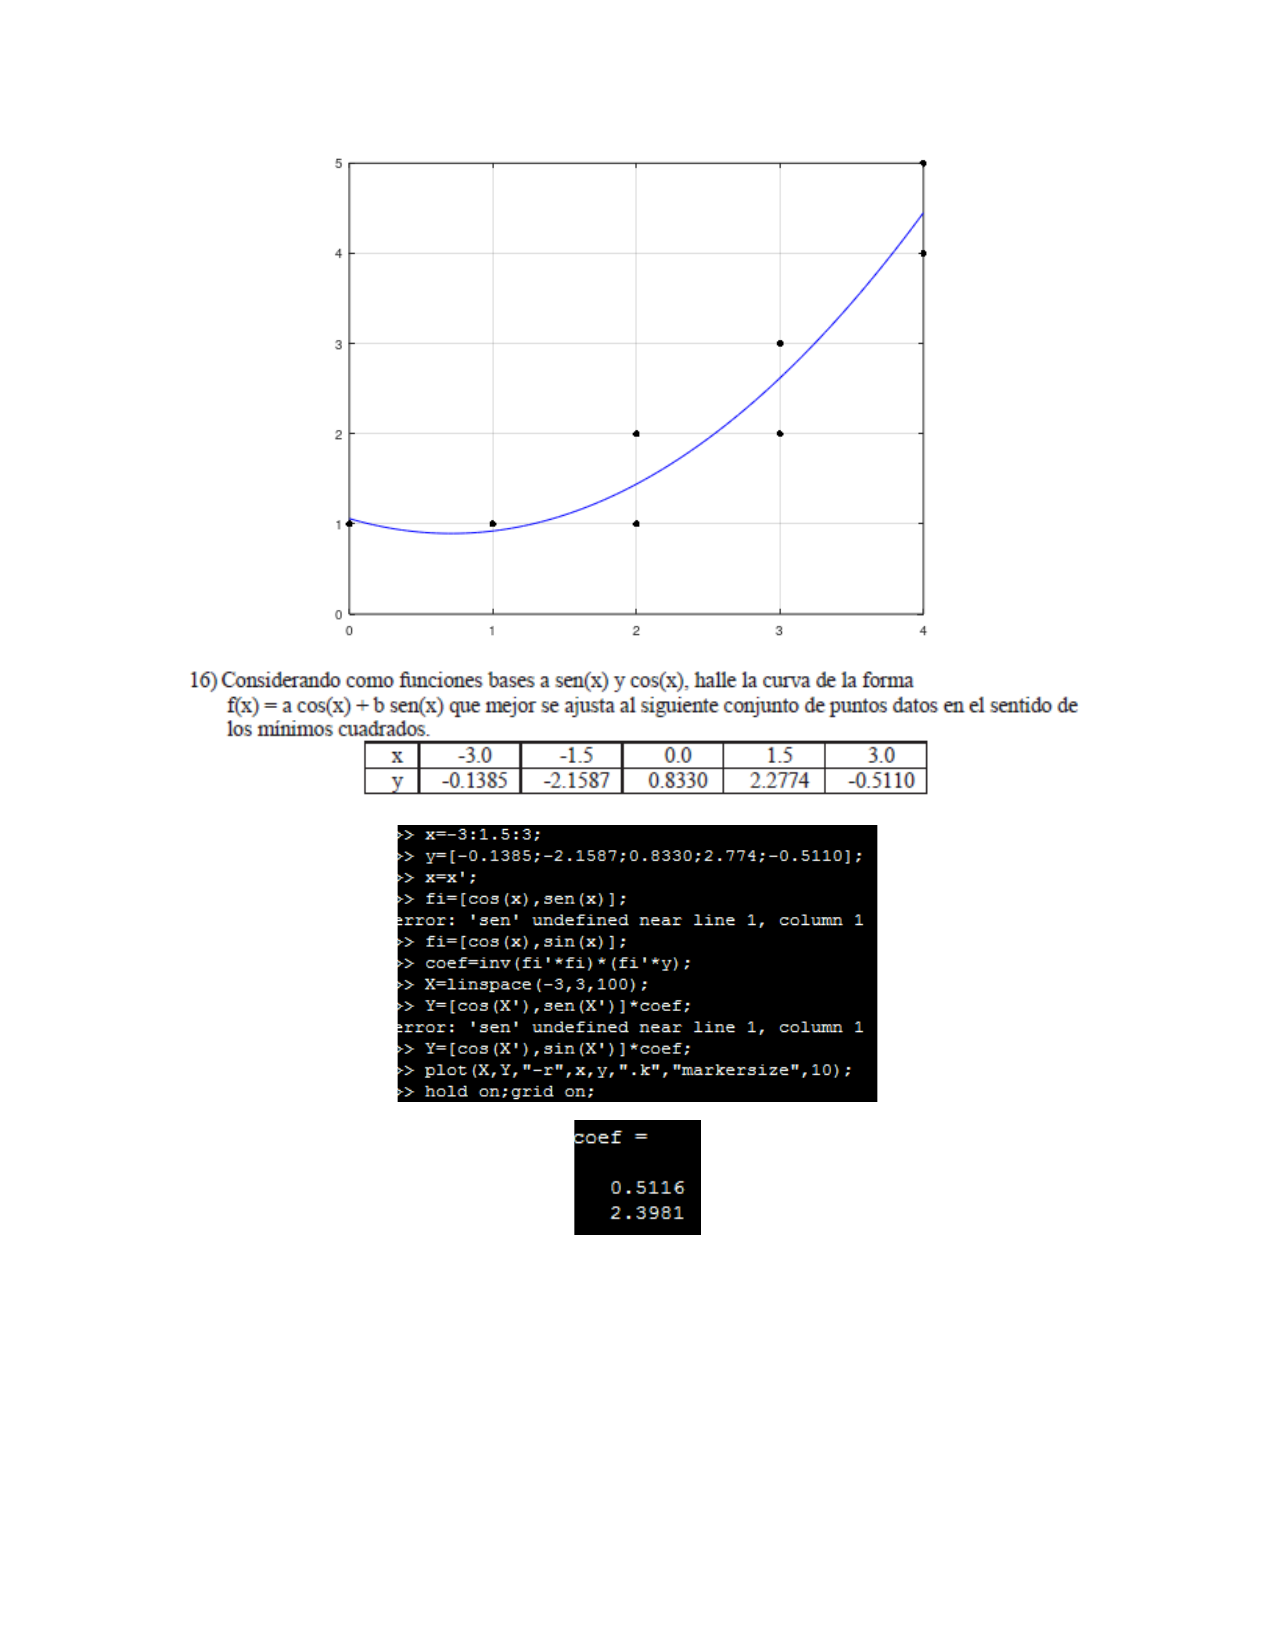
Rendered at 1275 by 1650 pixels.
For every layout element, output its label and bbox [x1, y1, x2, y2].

picture [183, 664, 1092, 807]
picture [397, 825, 878, 1102]
picture [574, 1120, 701, 1235]
picture [322, 147, 953, 646]
